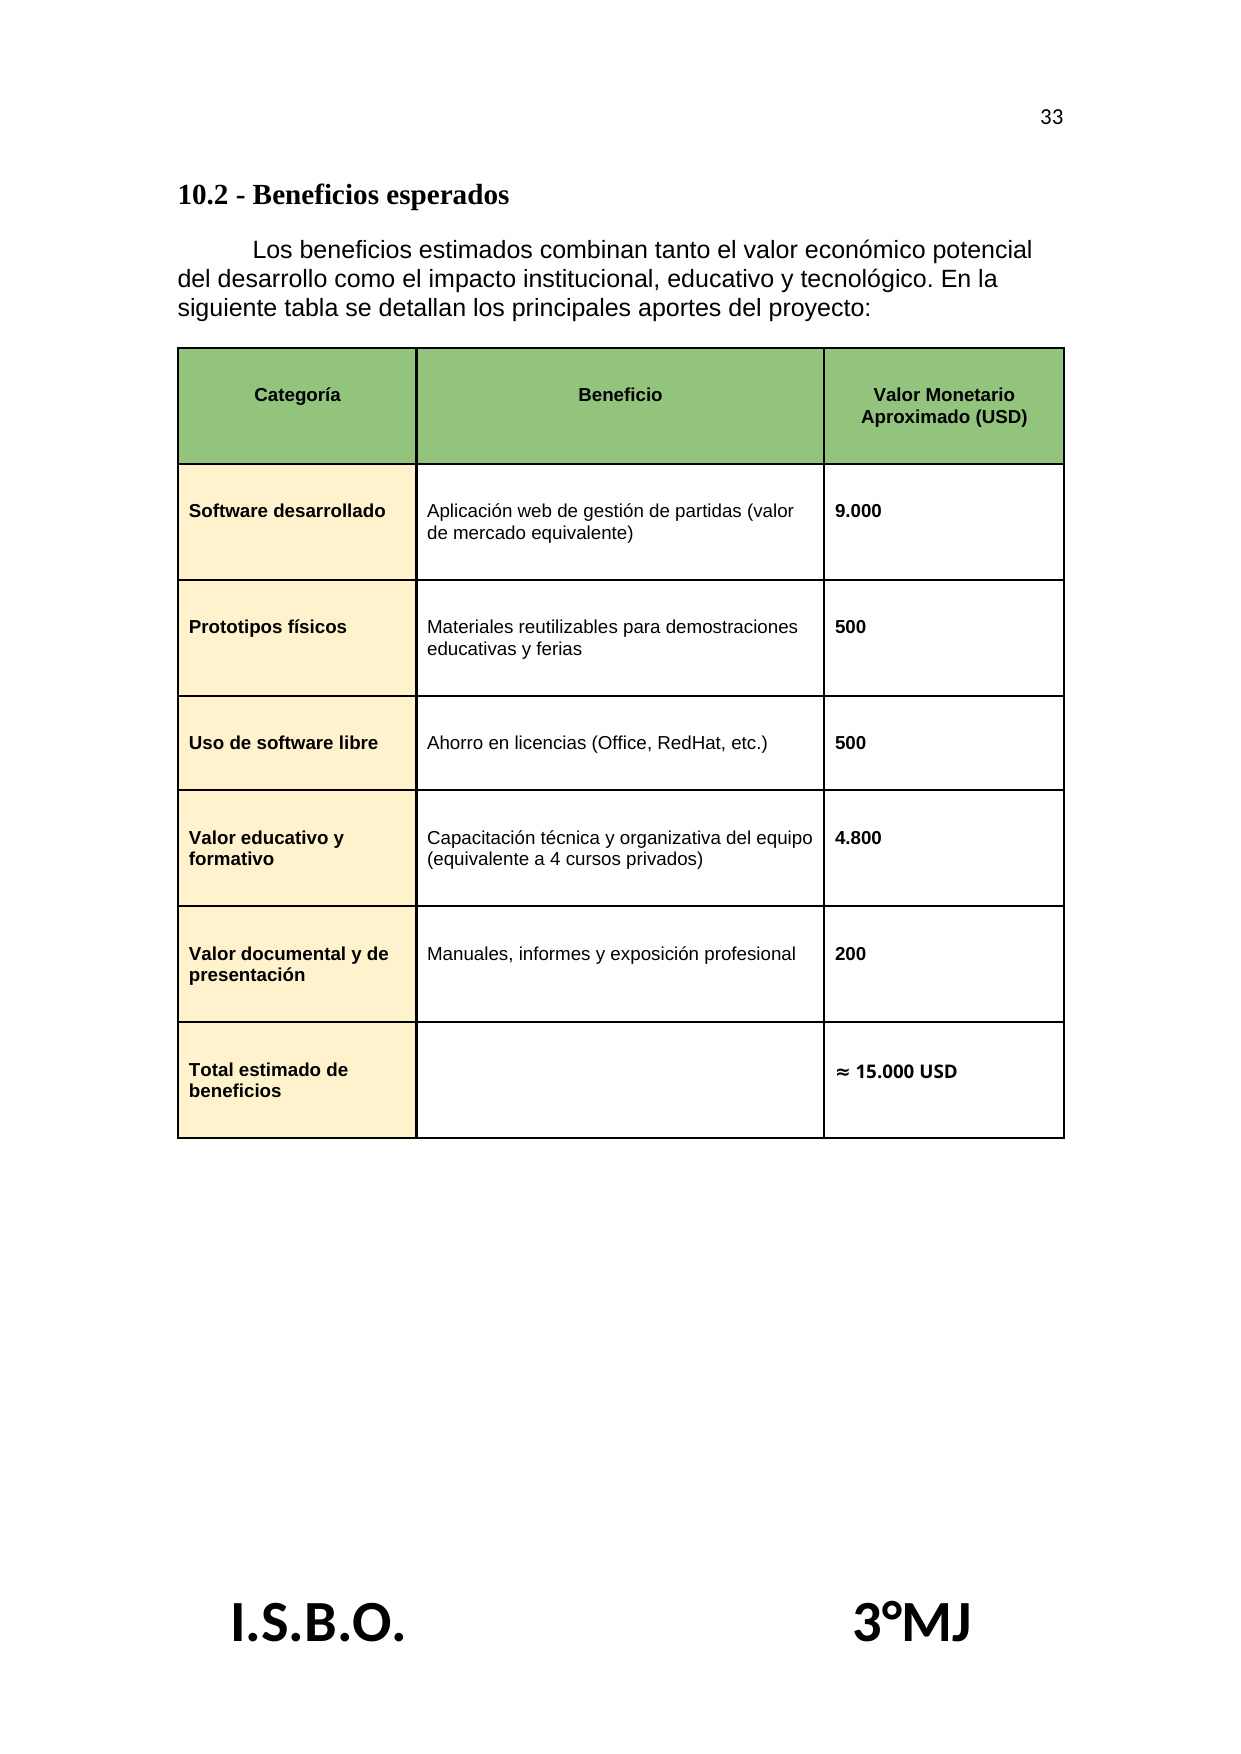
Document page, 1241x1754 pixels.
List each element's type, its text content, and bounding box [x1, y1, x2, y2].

table_cell [418, 1023, 823, 1137]
table_header Valor Monetario Aproximado (USD) [825, 349, 1063, 463]
table_header Categoría [179, 349, 415, 463]
table_cell Valor documental y de presentación [179, 907, 415, 1021]
table_cell 4.800 [825, 791, 1063, 905]
table_cell Aplicación web de gestión de partidas (valor de mercado equivalente) [418, 465, 823, 579]
table_cell Capacitación técnica y organizativa del equipo (equivalente a 4 cursos privados) [418, 791, 823, 905]
table_cell 500 [825, 697, 1063, 789]
table_header Beneficio [418, 349, 823, 463]
table_cell [825, 1023, 1063, 1137]
table_cell Valor educativo y formativo [179, 791, 415, 905]
text Los beneficios estimados combinan tanto el valor económico potencial del desarrollo como el impacto institucional, educativo y tecnológico. En la siguiente tabla se detallan los principales aportes del proyecto: [177, 235, 1063, 322]
table_cell Uso de software libre [179, 697, 415, 789]
table_cell Ahorro en licencias (Office, RedHat, etc.) [418, 697, 823, 789]
table_cell Materiales reutilizables para demostraciones educativas y ferias [418, 581, 823, 695]
table_cell 200 [825, 907, 1063, 1021]
table_cell Manuales, informes y exposición profesional [418, 907, 823, 1021]
table_cell Prototipos físicos [179, 581, 415, 695]
subtitle 10.2 - Beneficios esperados [177, 177, 1063, 210]
table_cell Total estimado de beneficios [179, 1023, 415, 1137]
table_cell Software desarrollado [179, 465, 415, 579]
table_cell 9.000 [825, 465, 1063, 579]
table_cell 500 [825, 581, 1063, 695]
